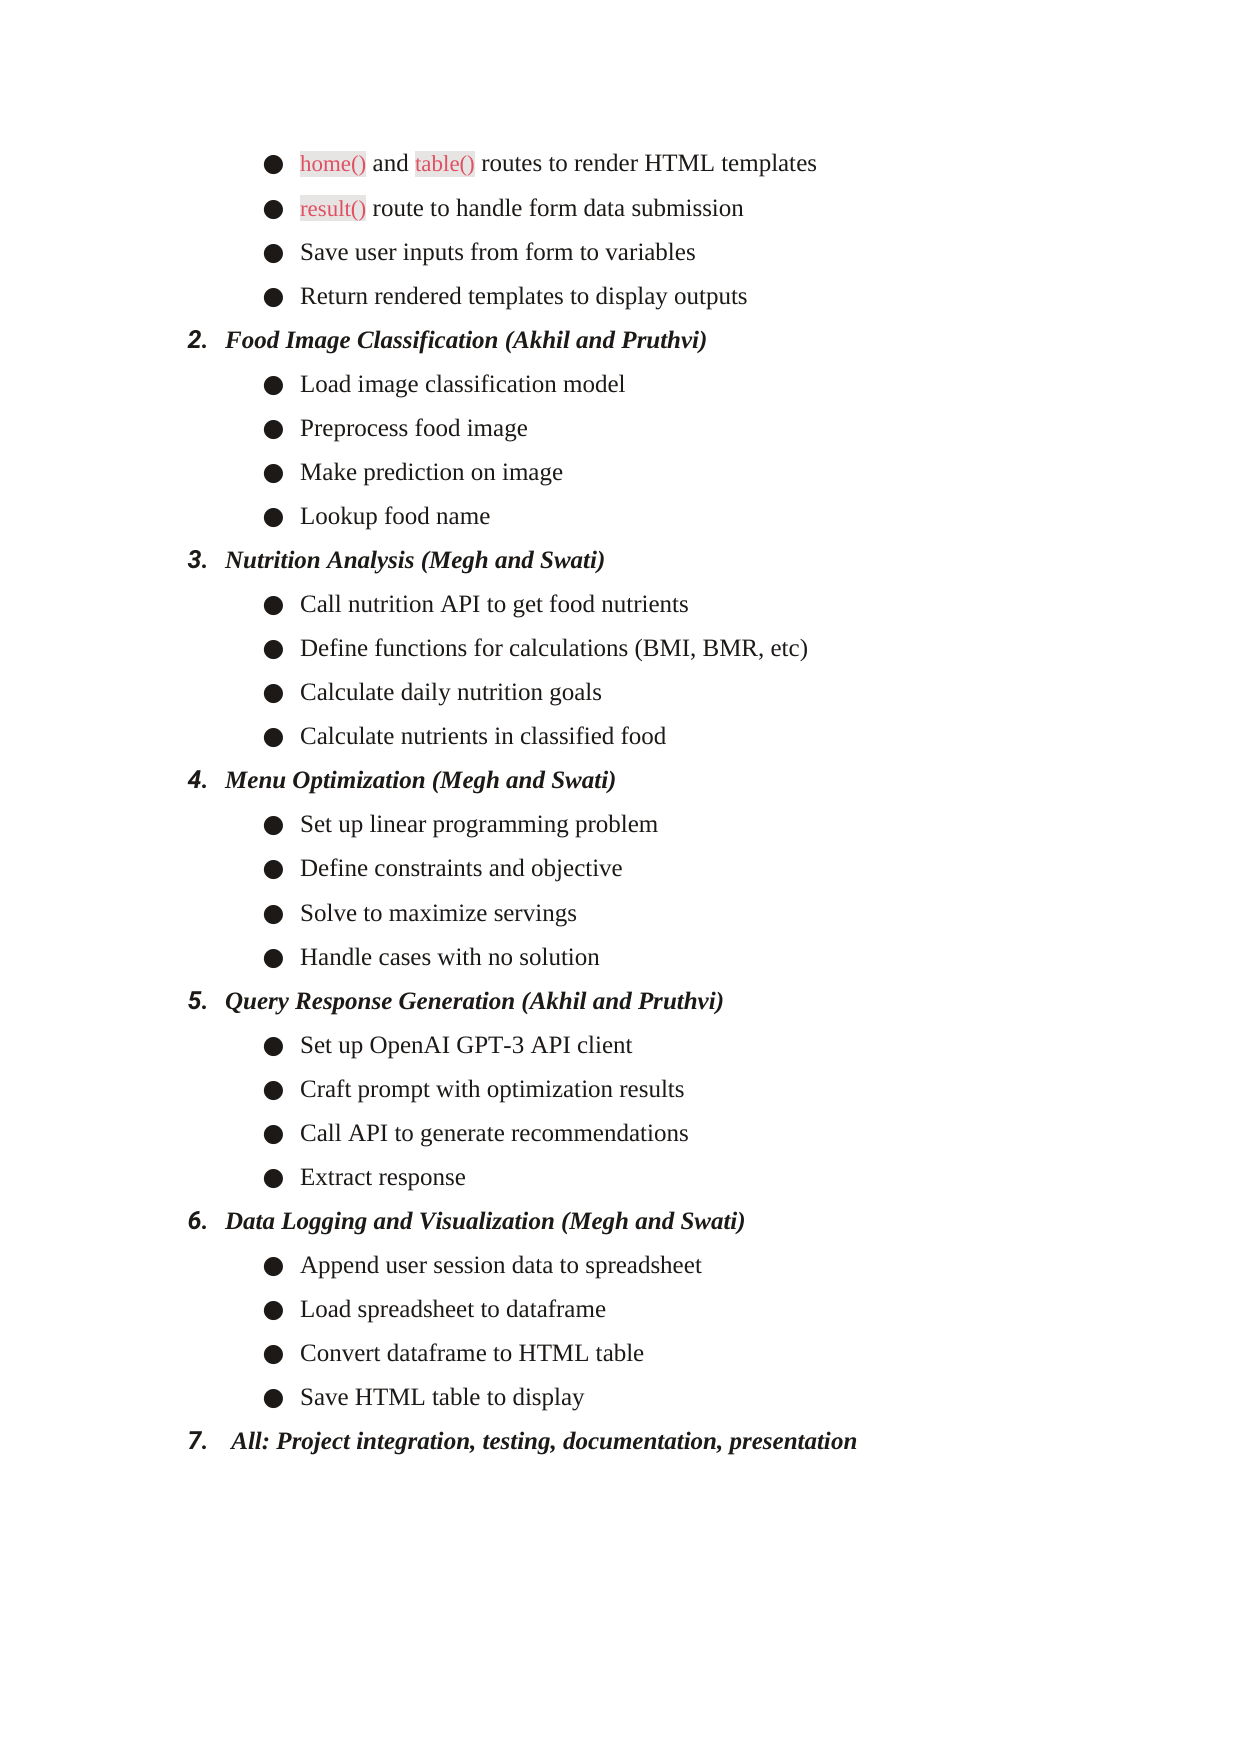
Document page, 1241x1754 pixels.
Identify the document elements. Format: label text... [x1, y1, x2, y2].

list Solve to maximize servings [262, 898, 1090, 927]
list Convert dataframe to HTML table [262, 1338, 1090, 1368]
list Call API to generate recommendations [262, 1118, 1090, 1147]
list Return rendered templates to display outputs [262, 281, 1090, 310]
list Define functions for calculations (BMI, BMR, etc) [262, 633, 1090, 663]
list Calculate daily nutrition goals [262, 677, 1090, 707]
list Lookup food name [262, 501, 1090, 530]
list Handle cases with no solution [262, 942, 1090, 971]
list Calculate nutrients in classified food [262, 721, 1090, 751]
list home() and table() routes to render HTML templates [262, 148, 1090, 178]
list Set up OpenAI GPT-3 API client [262, 1030, 1090, 1059]
list Save HTML table to display [262, 1382, 1090, 1412]
list Food Image Classification (Akhil and Pruthvi) [187, 325, 1090, 354]
list result() route to handle form data submission [262, 193, 1090, 222]
list Extract response [262, 1162, 1090, 1191]
list Make prediction on image [262, 457, 1090, 486]
list Save user inputs from form to variables [262, 237, 1090, 266]
list Query Response Generation (Akhil and Pruthvi) [187, 986, 1090, 1015]
list Call nutrition API to get food nutrients [262, 589, 1090, 618]
list Append user session data to spreadsheet [262, 1250, 1090, 1279]
list Craft prompt with optimization results [262, 1074, 1090, 1103]
list Nutrition Analysis (Megh and Swati) [187, 545, 1090, 574]
list Set up linear programming problem [262, 809, 1090, 839]
list Menu Optimization (Megh and Swati) [187, 765, 1090, 795]
list Define constraints and objective [262, 853, 1090, 883]
list Load image classification model [262, 369, 1090, 398]
list Data Logging and Visualization (Megh and Swati) [187, 1206, 1090, 1235]
list Preprocess food image [262, 413, 1090, 442]
list All: Project integration, testing, documentation, presentation [187, 1426, 1090, 1456]
list Load spreadsheet to dataframe [262, 1294, 1090, 1323]
